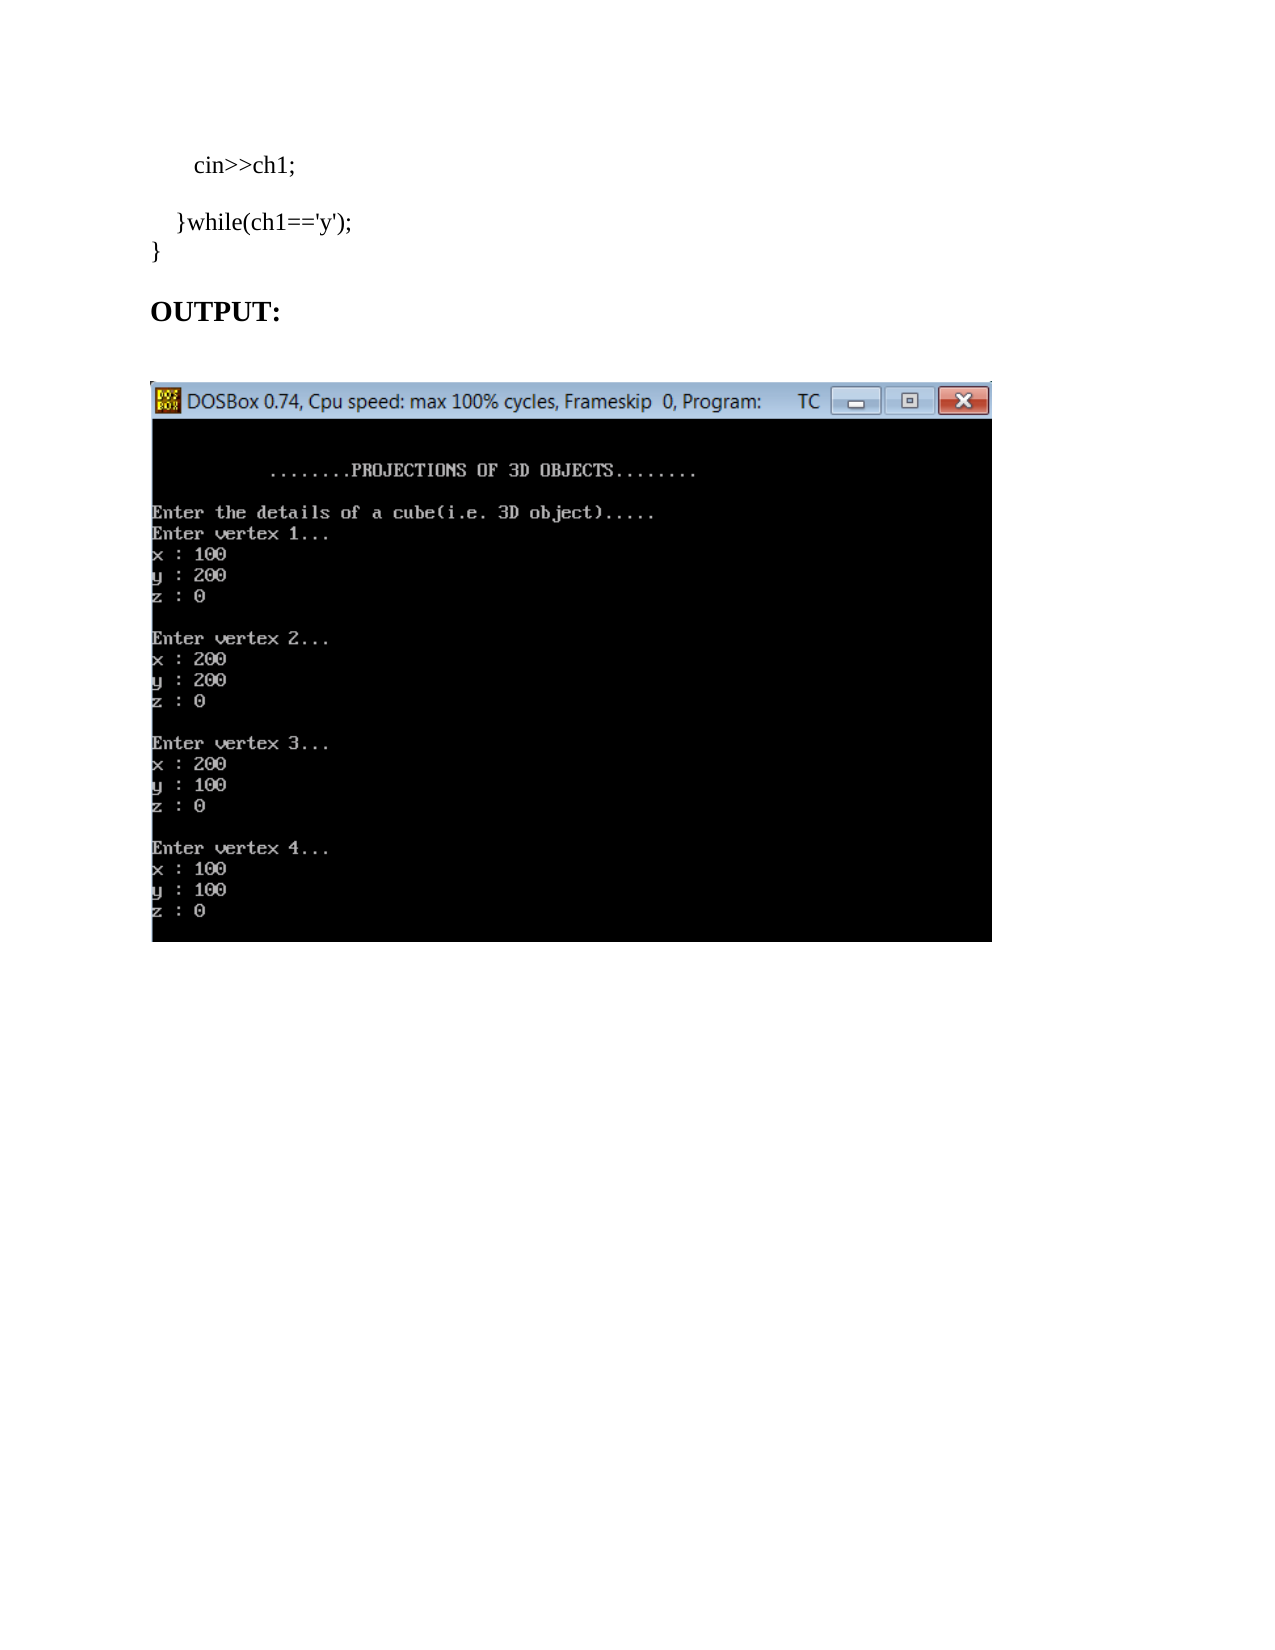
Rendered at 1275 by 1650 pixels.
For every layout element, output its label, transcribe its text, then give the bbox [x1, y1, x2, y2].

text }while(ch1=='y'); [150, 207, 1125, 236]
picture [150, 381, 992, 942]
text cin>>ch1; [150, 150, 1125, 179]
text OUTPUT: [150, 294, 1125, 327]
text } [150, 236, 1125, 265]
